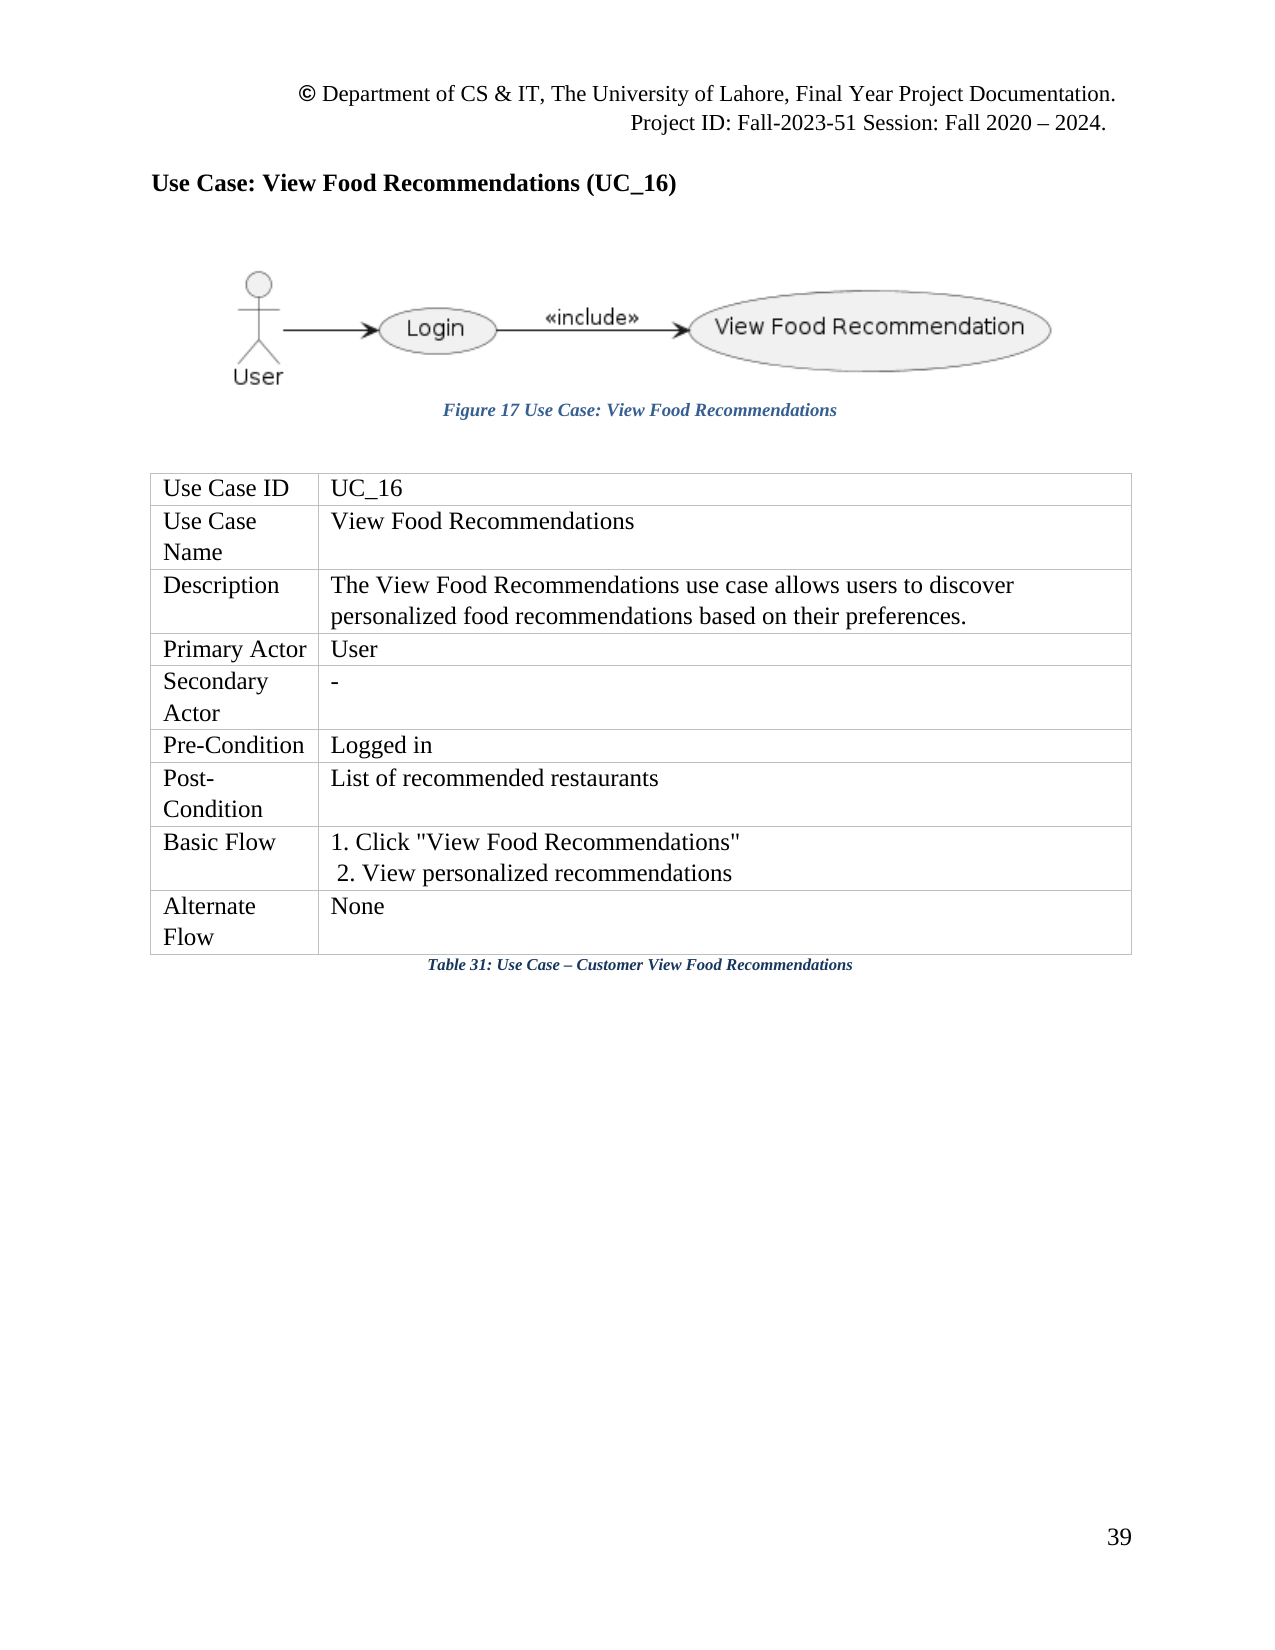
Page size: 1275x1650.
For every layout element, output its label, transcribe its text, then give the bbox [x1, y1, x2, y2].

table_cell Logged in [319, 730, 1131, 762]
table_cell View Food Recommendations [319, 506, 1131, 569]
table_cell Description [151, 570, 318, 633]
table_cell - [319, 666, 1131, 729]
text Use Case: View Food Recommendations (UC_16) [151, 168, 1131, 197]
subtitle Figure 17 Use Case: View Food Recommendations [150, 398, 1132, 420]
table_cell Pre-Condition [151, 730, 318, 762]
table_cell Alternate Flow [151, 891, 318, 954]
table_cell Primary Actor [151, 634, 318, 665]
table_cell The View Food Recommendations use case allows users to discover personalized food recommendations based on their preferences. [319, 570, 1131, 633]
table_cell Secondary Actor [151, 666, 318, 729]
table_cell List of recommended restaurants [319, 763, 1131, 826]
table_header Use Case ID [151, 474, 318, 505]
table_cell User [319, 634, 1131, 665]
subtitle Table 31: Use Case – Customer View Food Recommendations [150, 955, 1132, 974]
table_cell None [319, 891, 1131, 954]
table_cell Use Case Name [151, 506, 318, 569]
table_cell Basic Flow [151, 827, 318, 890]
table_cell 1. Click "View Food Recommendations" 2. View personalized recommendations [319, 827, 1131, 890]
table_header UC_16 [319, 474, 1131, 505]
picture [225, 262, 1058, 396]
table_cell Post-Condition [151, 763, 318, 826]
